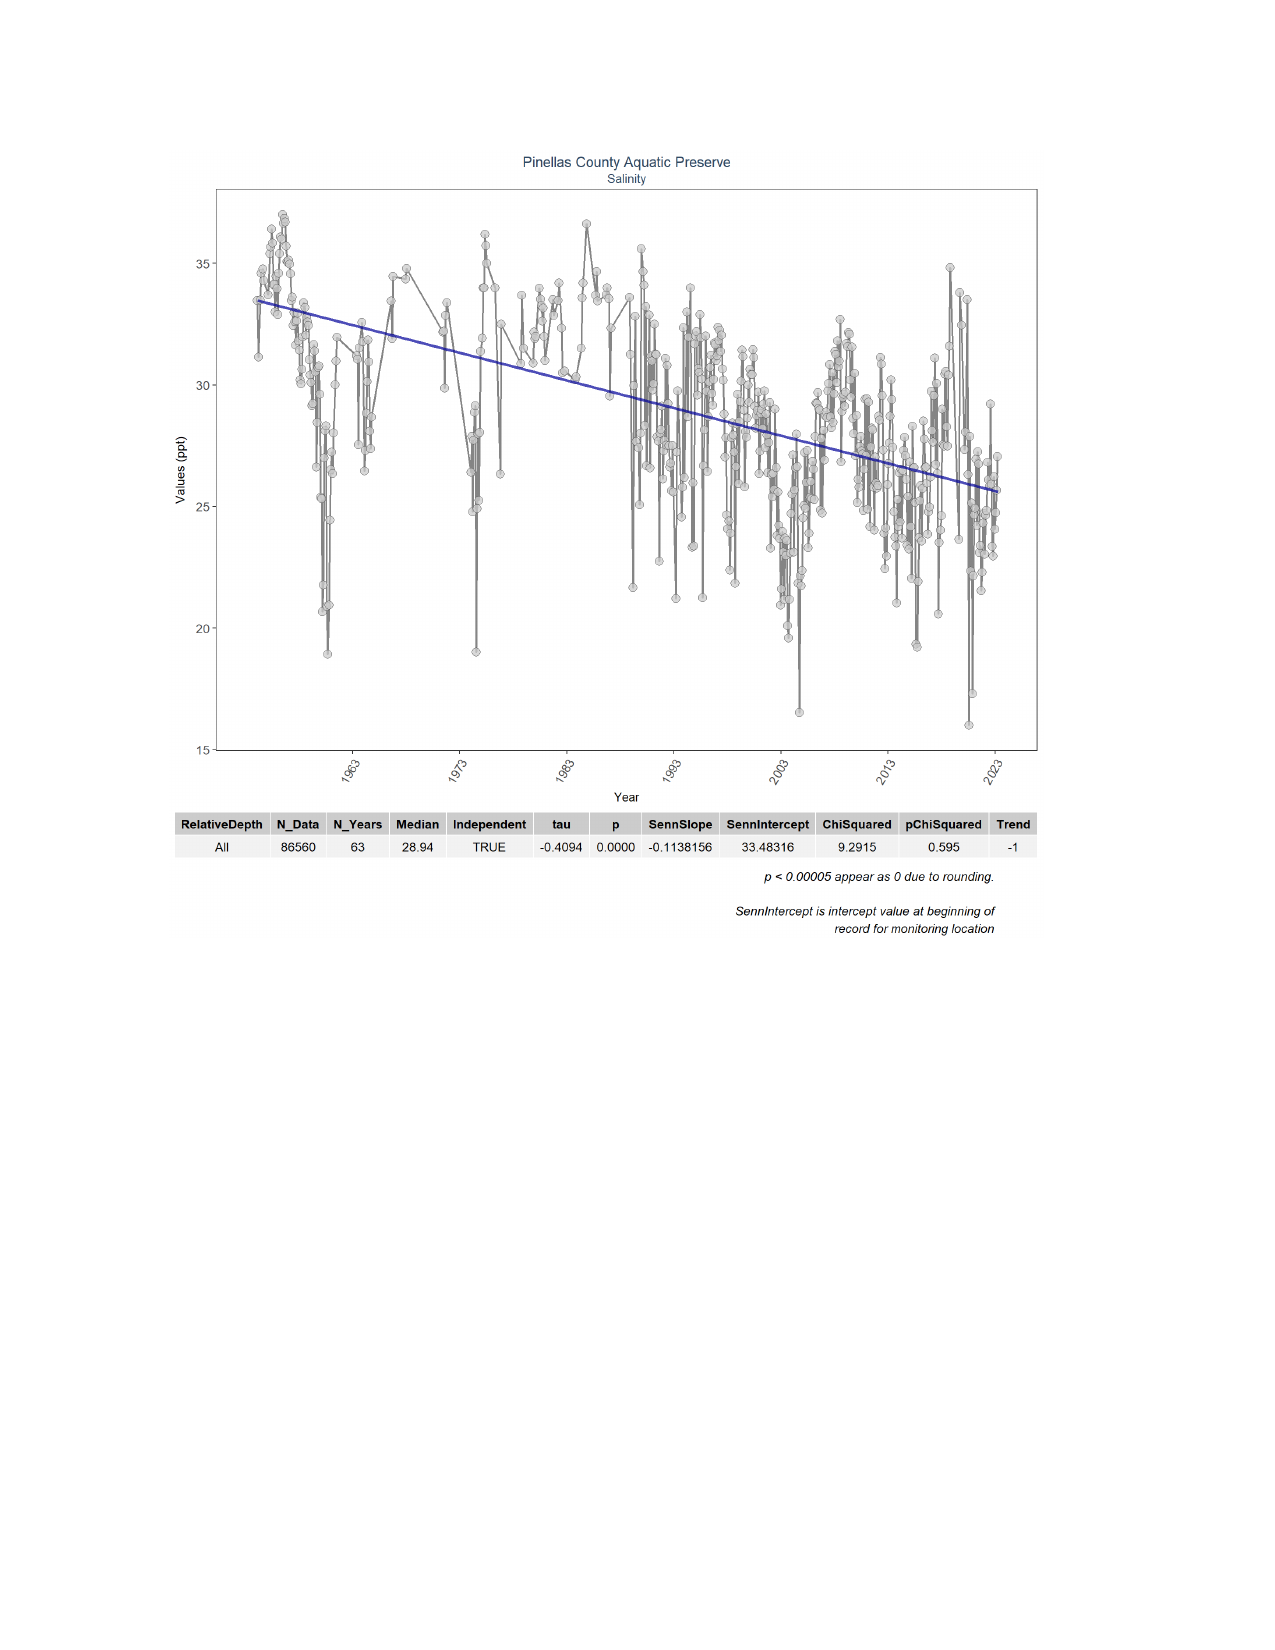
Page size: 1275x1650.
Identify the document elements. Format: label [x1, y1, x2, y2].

picture [168, 150, 1044, 938]
